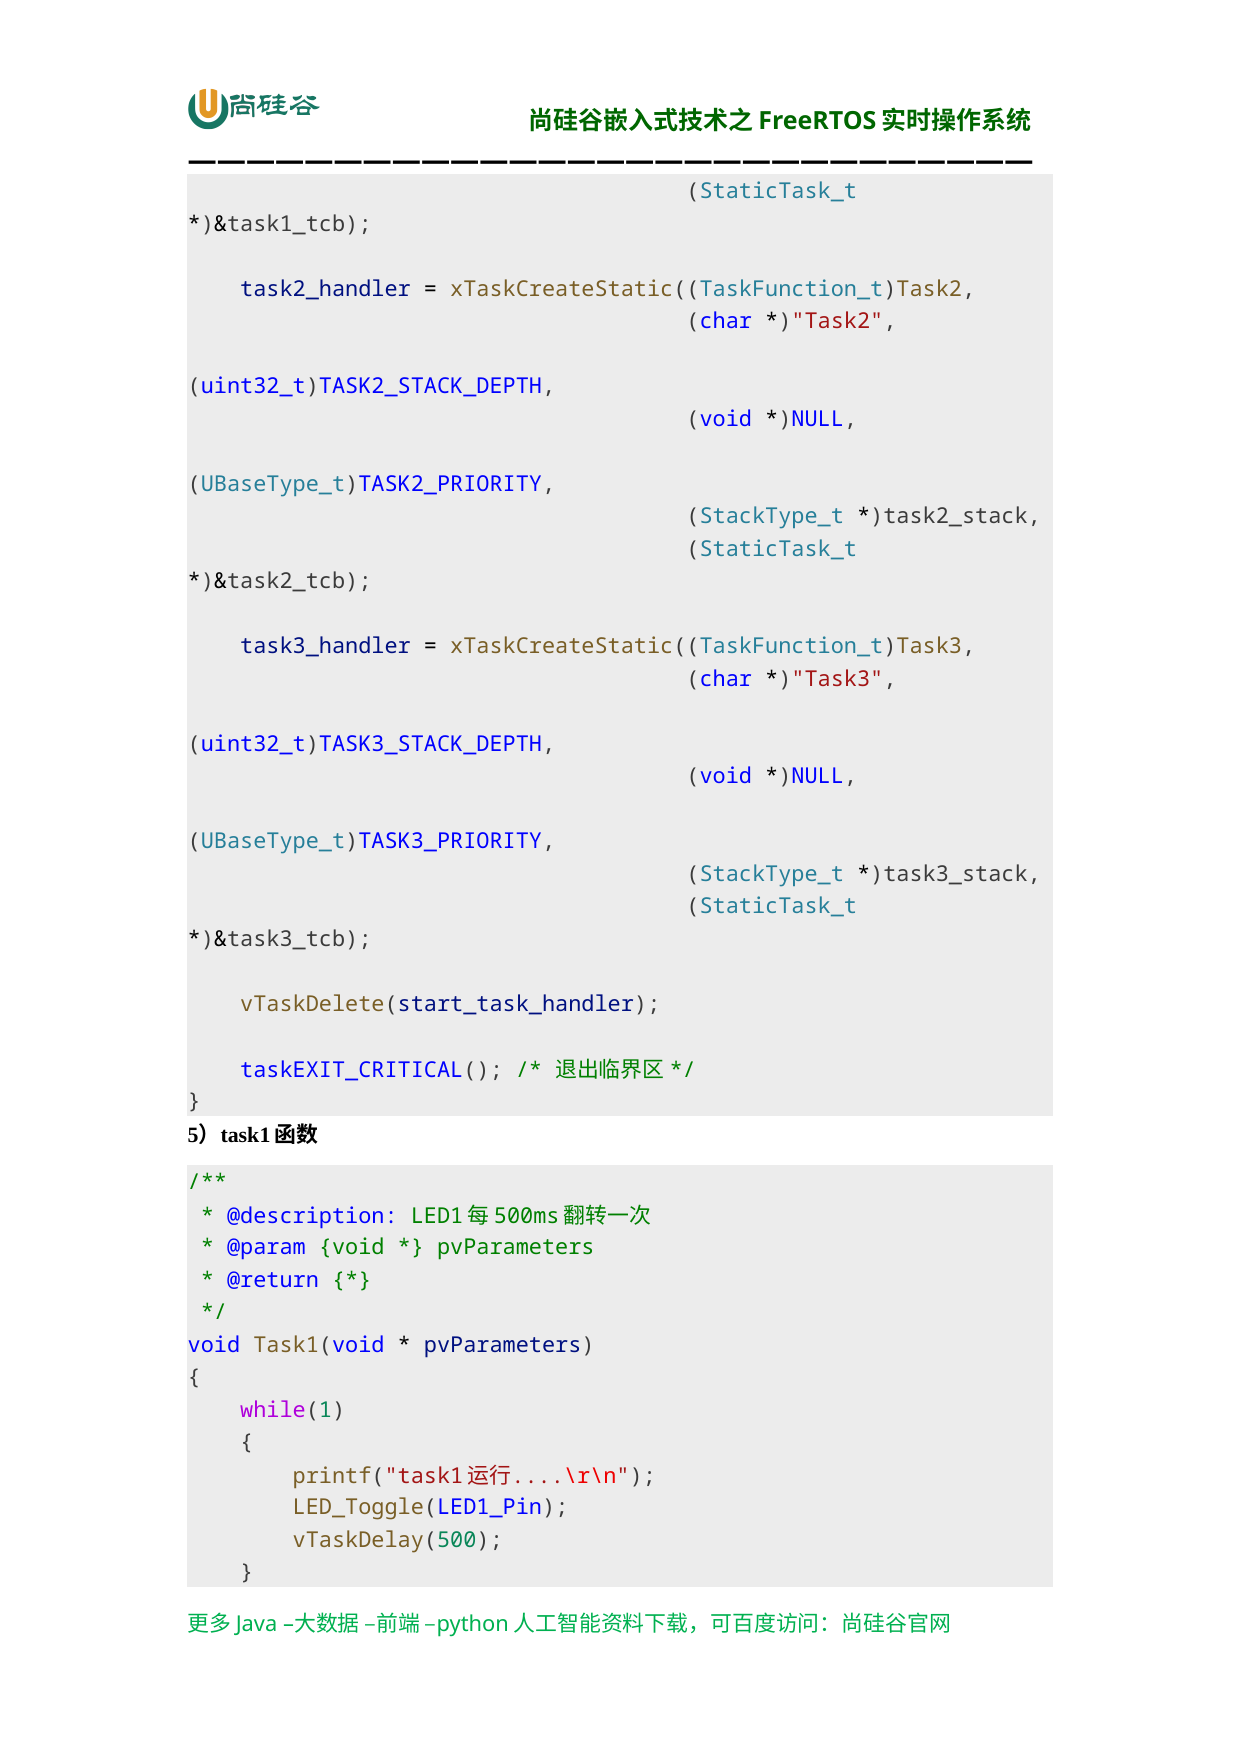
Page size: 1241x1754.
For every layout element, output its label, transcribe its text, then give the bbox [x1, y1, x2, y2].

text * @return {*} [187, 1262, 1053, 1295]
text (StaticTask_t *)&task2_tcb); [187, 531, 1053, 596]
text (void *)NULL, [187, 759, 1053, 791]
text vTaskDelay(500); [187, 1522, 1053, 1555]
text task1函数 [187, 1116, 1053, 1149]
text (StackType_t *)task3_stack, [187, 856, 1053, 889]
text (StaticTask_t *)&task3_tcb); [187, 889, 1053, 954]
text (uint32_t)TASK2_STACK_DEPTH, [187, 336, 1053, 401]
text } [187, 1084, 1053, 1116]
picture [187, 88, 321, 130]
text { [187, 1360, 1053, 1392]
text (char *)"Task2", [187, 304, 1053, 336]
text while(1) [187, 1392, 1053, 1425]
text (StaticTask_t *)&task1_tcb); [187, 174, 1053, 239]
text (UBaseType_t)TASK2_PRIORITY, [187, 434, 1053, 499]
text (StackType_t *)task2_stack, [187, 499, 1053, 531]
text (UBaseType_t)TASK3_PRIORITY, [187, 791, 1053, 856]
text taskEXIT_CRITICAL(); /* 退出临界区 */ [187, 1051, 1053, 1084]
text /** [187, 1165, 1053, 1197]
text vTaskDelete(start_task_handler); [187, 986, 1053, 1019]
text void Task1(void * pvParameters) [187, 1327, 1053, 1360]
text * @param {void *} pvParameters [187, 1230, 1053, 1262]
text } [187, 1555, 1053, 1587]
text task2_handler = xTaskCreateStatic((TaskFunction_t)Task2, [187, 271, 1053, 304]
text */ [187, 1295, 1053, 1327]
text (char *)"Task3", [187, 661, 1053, 694]
text LED_Toggle(LED1_Pin); [187, 1490, 1053, 1522]
text task3_handler = xTaskCreateStatic((TaskFunction_t)Task3, [187, 629, 1053, 661]
text { [187, 1425, 1053, 1457]
text * @description: LED1每500ms翻转一次 [187, 1197, 1053, 1230]
text (uint32_t)TASK3_STACK_DEPTH, [187, 694, 1053, 759]
text printf("task1运行....\r\n"); [187, 1457, 1053, 1490]
text (void *)NULL, [187, 401, 1053, 434]
